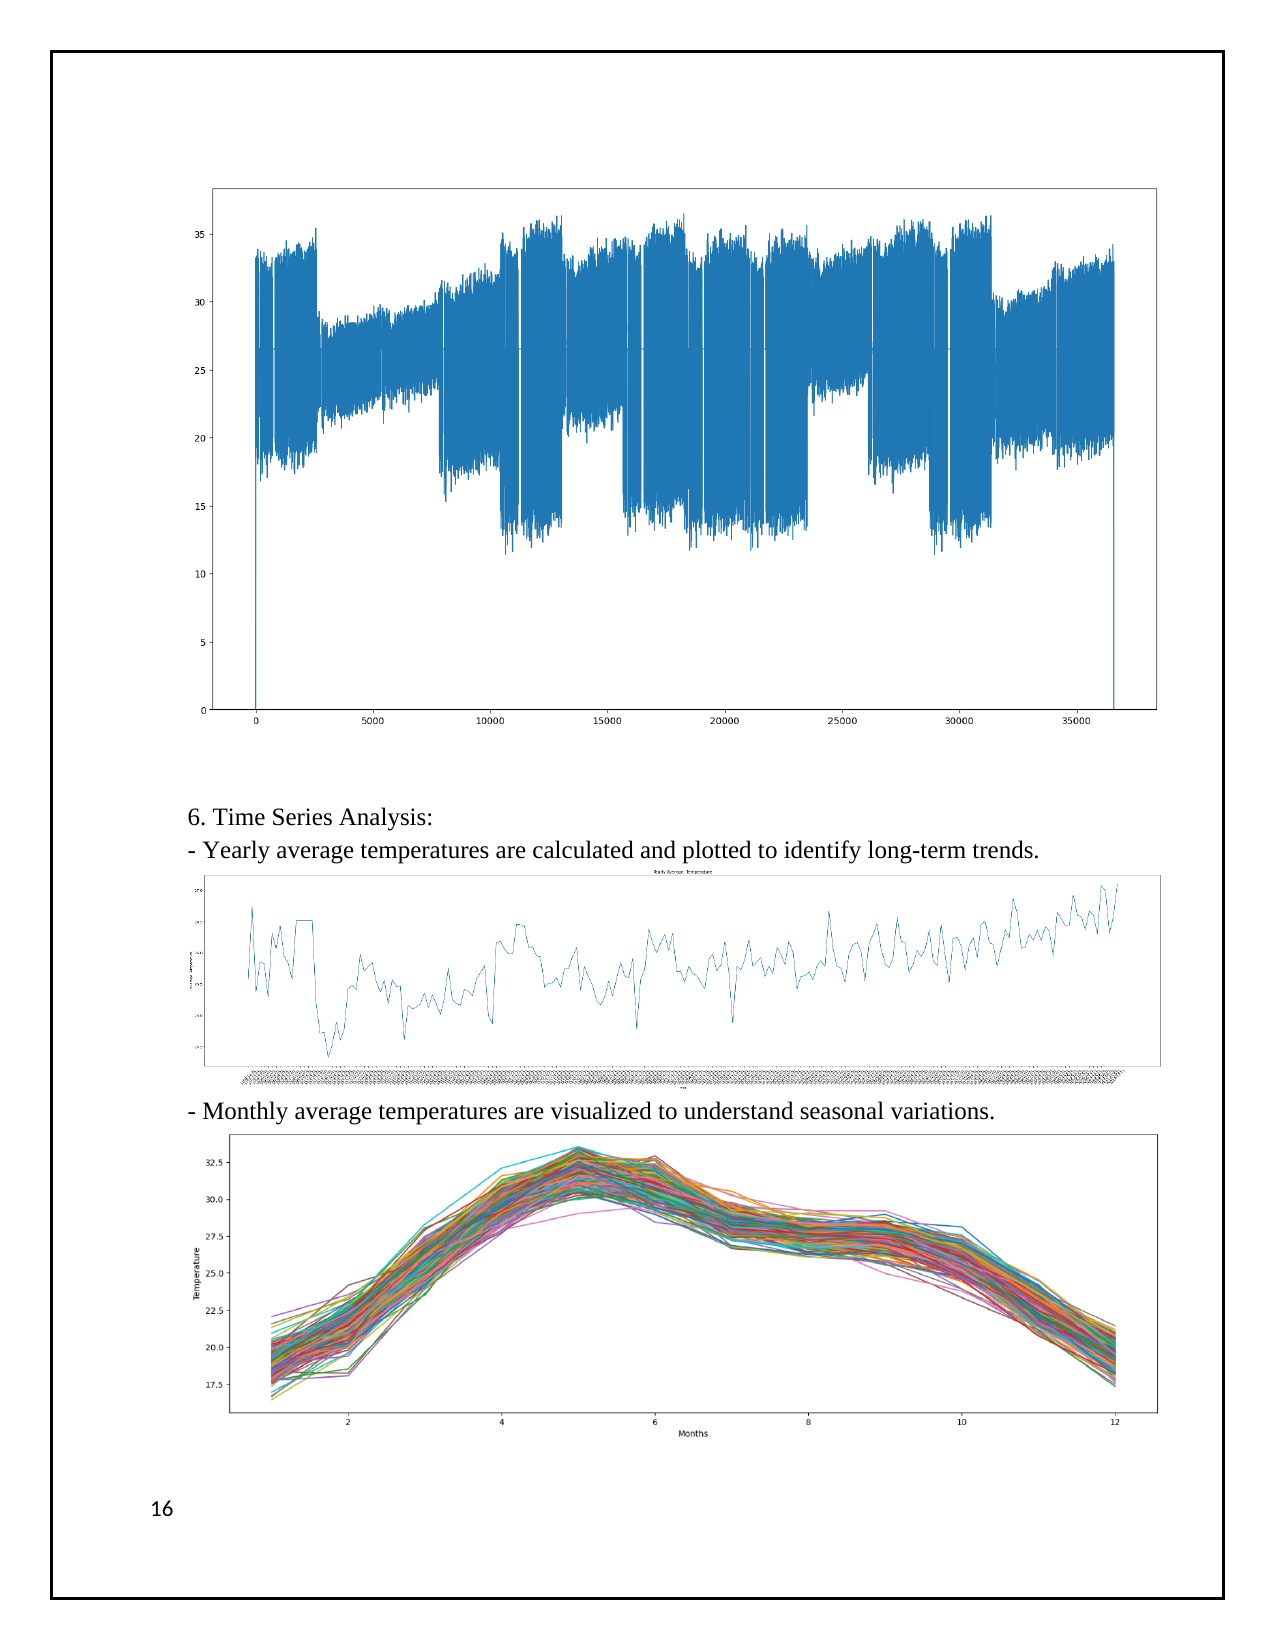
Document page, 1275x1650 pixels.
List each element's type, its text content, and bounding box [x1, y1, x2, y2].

list - Monthly average temperatures are visualized to understand seasonal variations. [187, 1096, 1125, 1125]
picture [187, 1129, 1163, 1444]
list - Yearly average temperatures are calculated and plotted to identify long-term trends. [187, 835, 1125, 867]
picture [187, 867, 1163, 1092]
picture [187, 182, 1163, 732]
list 6. Time Series Analysis: [187, 802, 1125, 831]
